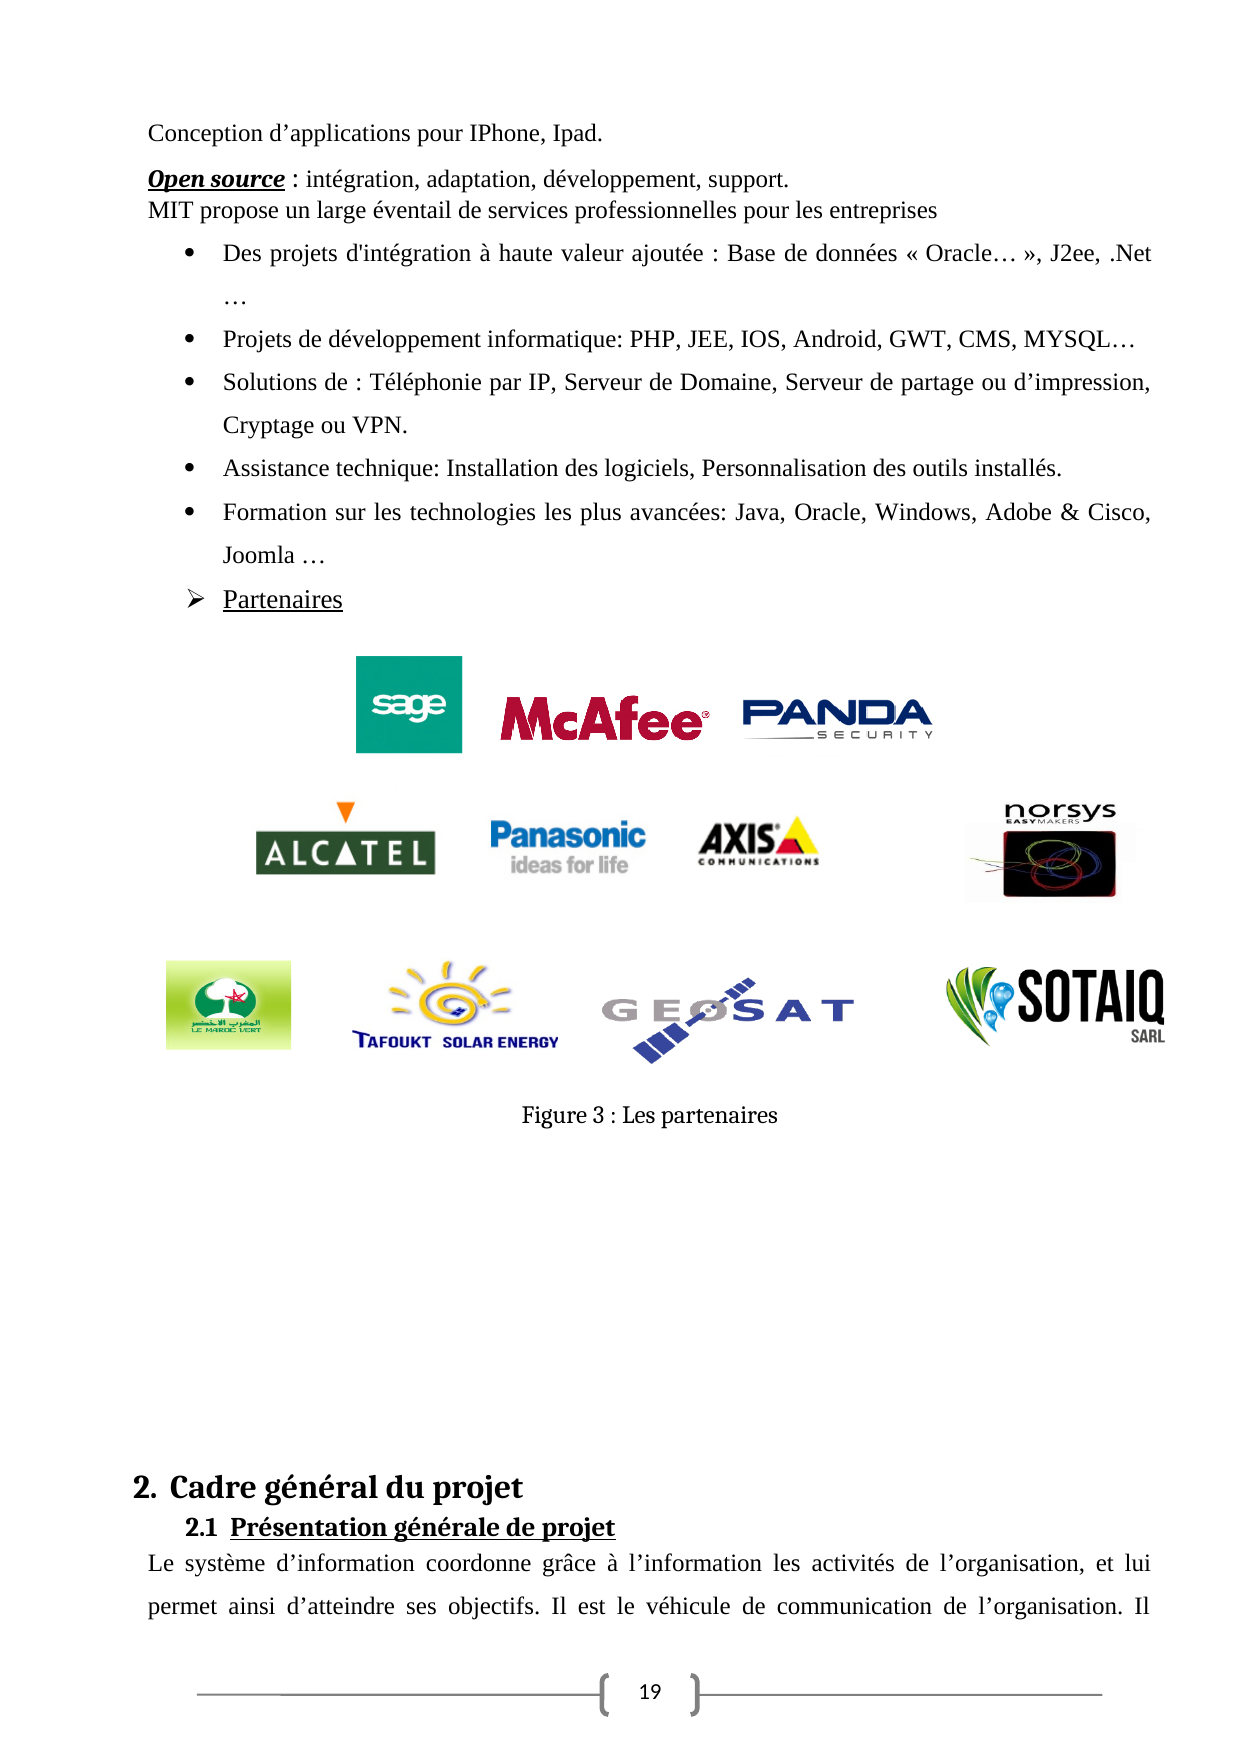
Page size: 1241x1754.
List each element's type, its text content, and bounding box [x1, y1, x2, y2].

list Présentation générale de projet [185, 1512, 1152, 1543]
list Formation sur les technologies les plus avancées: Java, Oracle, Windows, Adobe & Cisco, Joomla … [185, 497, 1152, 568]
text Conception d’applications pour IPhone, Ipad. [148, 118, 1152, 147]
picture [352, 958, 558, 1050]
list Assistance technique: Installation des logiciels, Personnalisation des outils installés. [185, 453, 1152, 482]
picture [598, 975, 858, 1066]
list Des projets d'intégration à haute valeur ajoutée : Base de données « Oracle… », J2ee, .Net … [185, 238, 1152, 310]
list Projets de développement informatique: PHP, JEE, IOS, Android, GWT, CMS, MYSQL… [185, 324, 1152, 353]
text MIT propose un large éventail de services professionnelles pour les entreprises [148, 195, 1152, 223]
picture [165, 960, 292, 1050]
list Partenaires [185, 583, 1152, 614]
text Open source : intégration, adaptation, développement, support. [148, 161, 1152, 195]
picture [964, 793, 1154, 903]
picture [940, 967, 1179, 1054]
list Solutions de : Téléphonie par IP, Serveur de Domaine, Serveur de partage ou d’impression, Cryptage ou VPN. [185, 367, 1152, 439]
picture [322, 639, 977, 757]
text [148, 1548, 1152, 1620]
picture [246, 781, 847, 901]
text Figure 3 : Les partenaires [148, 1101, 1152, 1129]
list Cadre général du projet [133, 1468, 1152, 1507]
